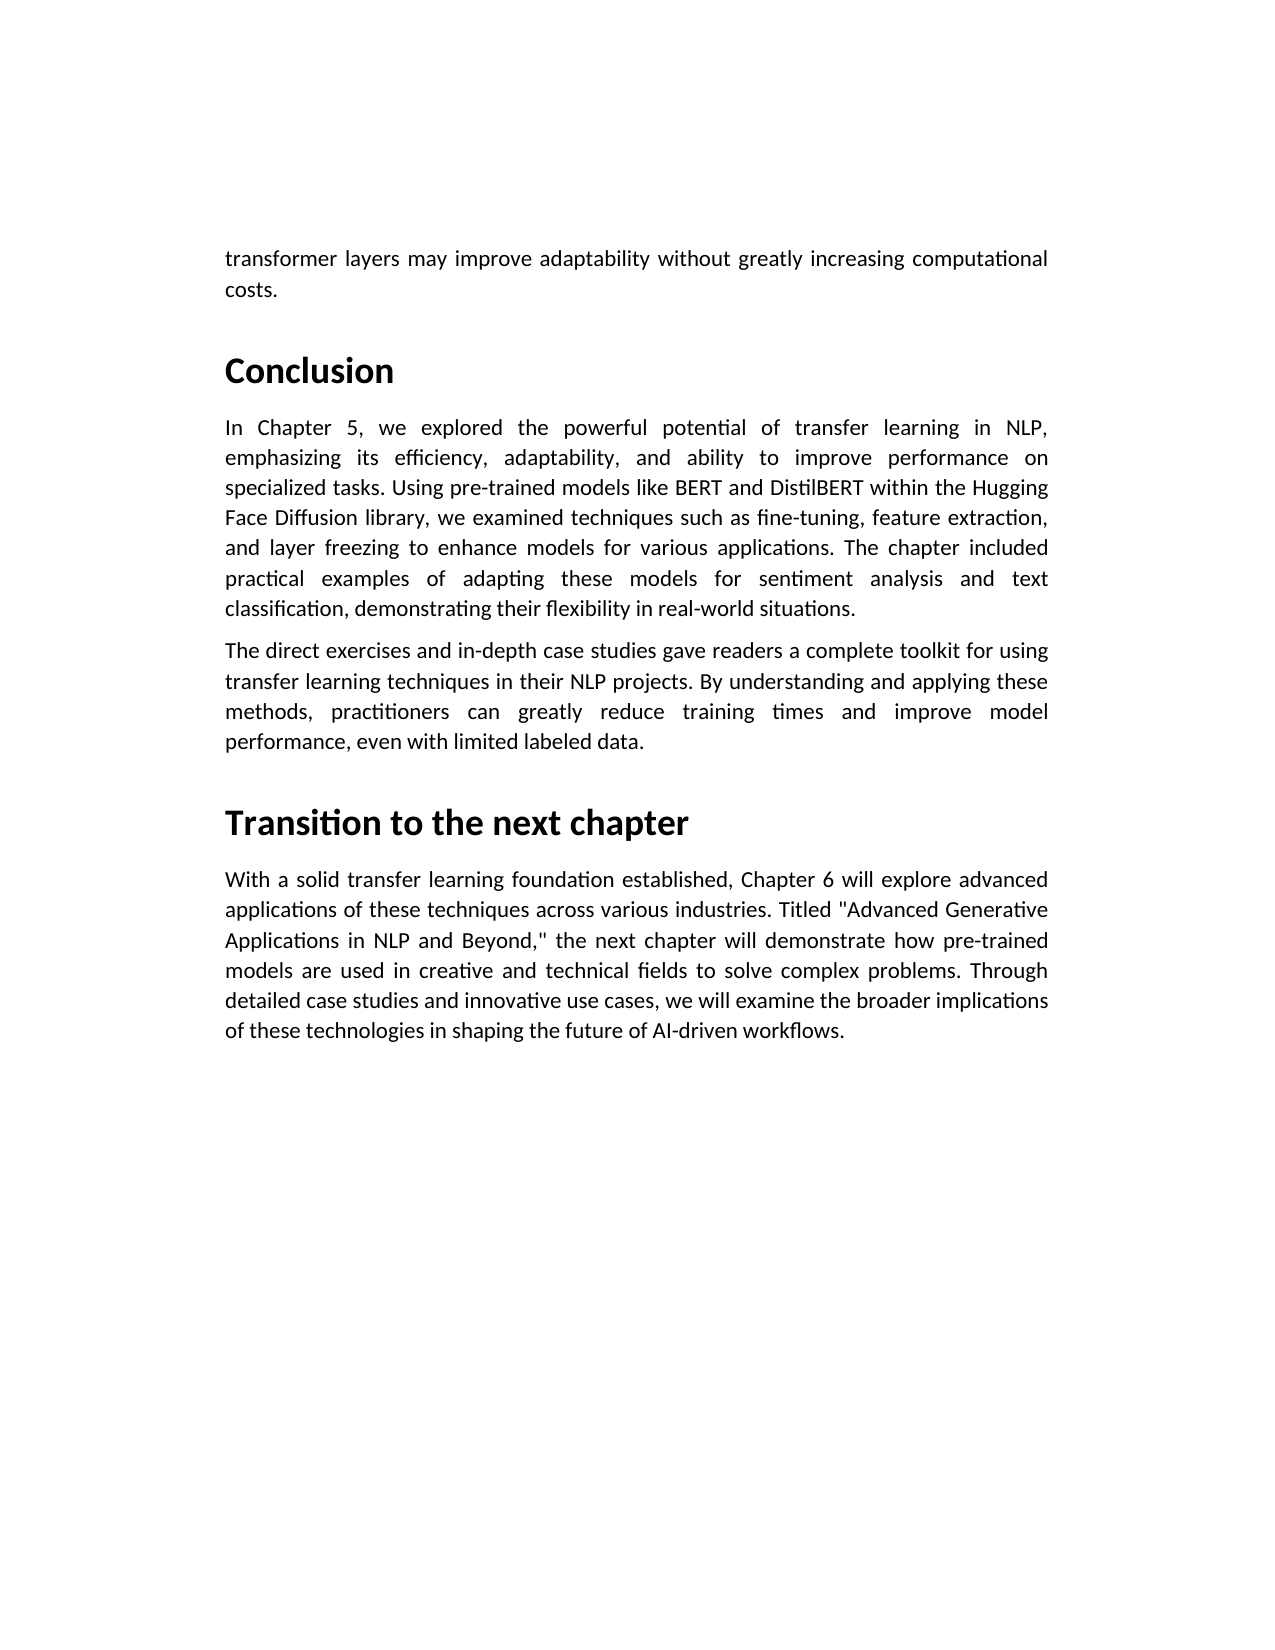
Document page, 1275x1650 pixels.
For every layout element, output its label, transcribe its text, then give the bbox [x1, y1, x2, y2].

text The direct exercises and in-depth case studies gave readers a complete toolkit for using transfer learning techniques in their NLP projects. By understanding and applying these methods, practitioners can greatly reduce training times and improve model performance, even with limited labeled data. [225, 637, 1050, 755]
text Conclusion [225, 347, 1050, 392]
text With a solid transfer learning foundation established, Chapter 6 will explore advanced applications of these techniques across various industries. Titled "Advanced Generative Applications in NLP and Beyond," the next chapter will demonstrate how pre-trained models are used in creative and technical fields to solve complex problems. Through detailed case studies and innovative use cases, we will examine the broader implications of these technologies in shaping the future of AI-driven workflows. [225, 865, 1050, 1044]
text Transition to the next chapter [225, 799, 1050, 845]
text In Chapter 5, we explored the powerful potential of transfer learning in NLP, emphasizing its efficiency, adaptability, and ability to improve performance on specialized tasks. Using pre-trained models like BERT and DistilBERT within the Hugging Face Diffusion library, we examined techniques such as fine-tuning, feature extraction, and layer freezing to enhance models for various applications. The chapter included practical examples of adapting these models for sentiment analysis and text classification, demonstrating their flexibility in real-world situations. [225, 413, 1050, 622]
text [225, 244, 1050, 303]
